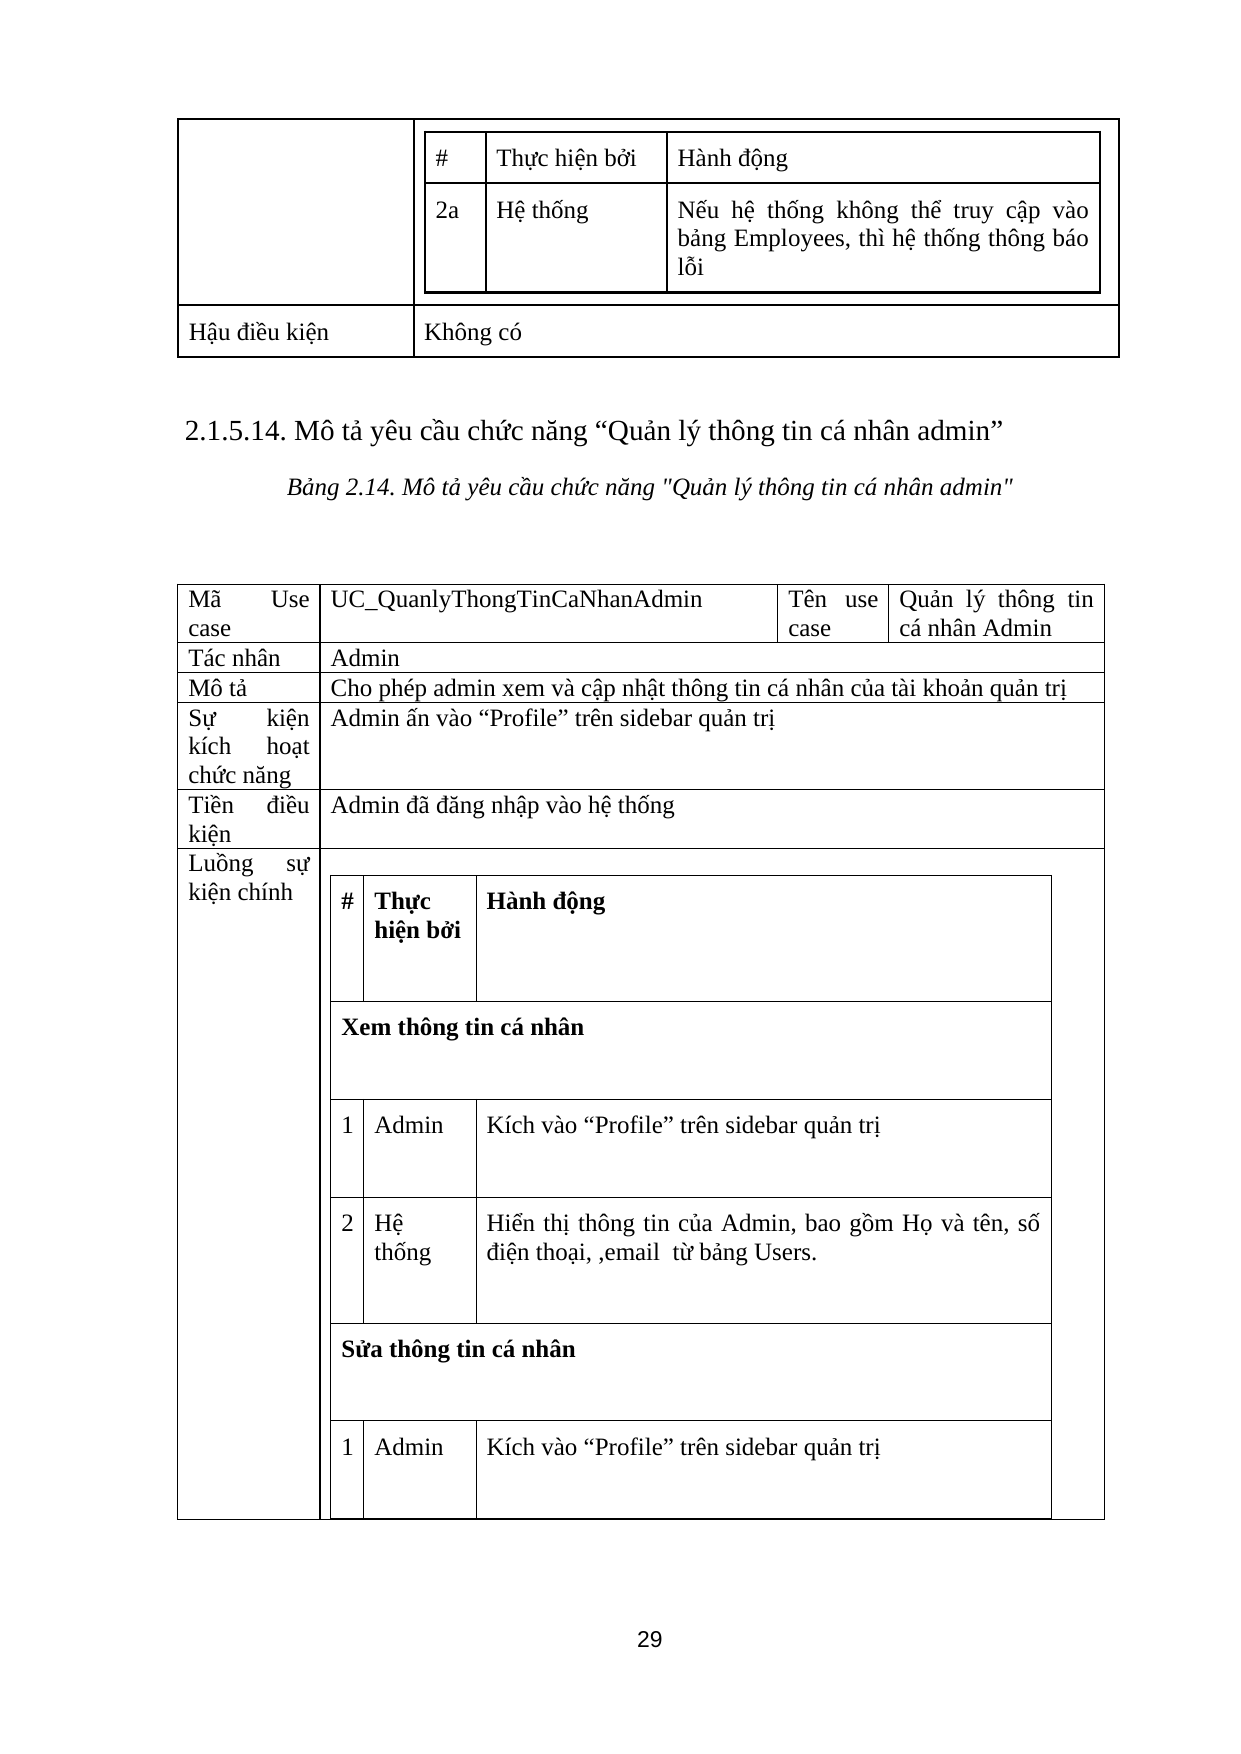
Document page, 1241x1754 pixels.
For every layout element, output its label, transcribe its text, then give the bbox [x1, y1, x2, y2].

table_cell Hậu điều kiện [179, 306, 413, 356]
table_cell Cho phép admin xem và cập nhật thông tin cá nhân của tài khoản quản trị [321, 673, 1104, 702]
table_header Quản lý thông tin cá nhân Admin [889, 585, 1104, 642]
table_header Tên use case [778, 585, 888, 642]
table_cell Sự kiện kích hoạt chức năng [178, 703, 319, 789]
table_header UC_QuanlyThongTinCaNhanAdmin [321, 585, 777, 642]
table_cell Admin đã đăng nhập vào hệ thống [321, 790, 1104, 847]
table_cell Tác nhân [178, 643, 319, 672]
table_cell [415, 120, 1118, 304]
table_cell Admin [321, 643, 1104, 672]
table_cell Tiền điều kiện [178, 790, 319, 847]
table_cell Luồng sự kiện chính [178, 849, 319, 1519]
subtitle 2.1.5.14. Mô tả yêu cầu chức năng “Quản lý thông tin cá nhân admin” [177, 413, 1122, 447]
table_cell [321, 849, 1104, 1519]
table_header Mã Use case [178, 585, 319, 642]
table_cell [179, 120, 413, 304]
text Bảng 2.14. Mô tả yêu cầu chức năng "Quản lý thông tin cá nhân admin" [177, 472, 1122, 500]
table_cell Không có [415, 306, 1118, 356]
table_cell Mô tả [178, 673, 319, 702]
table_cell Admin ấn vào “Profile” trên sidebar quản trị [321, 703, 1104, 789]
